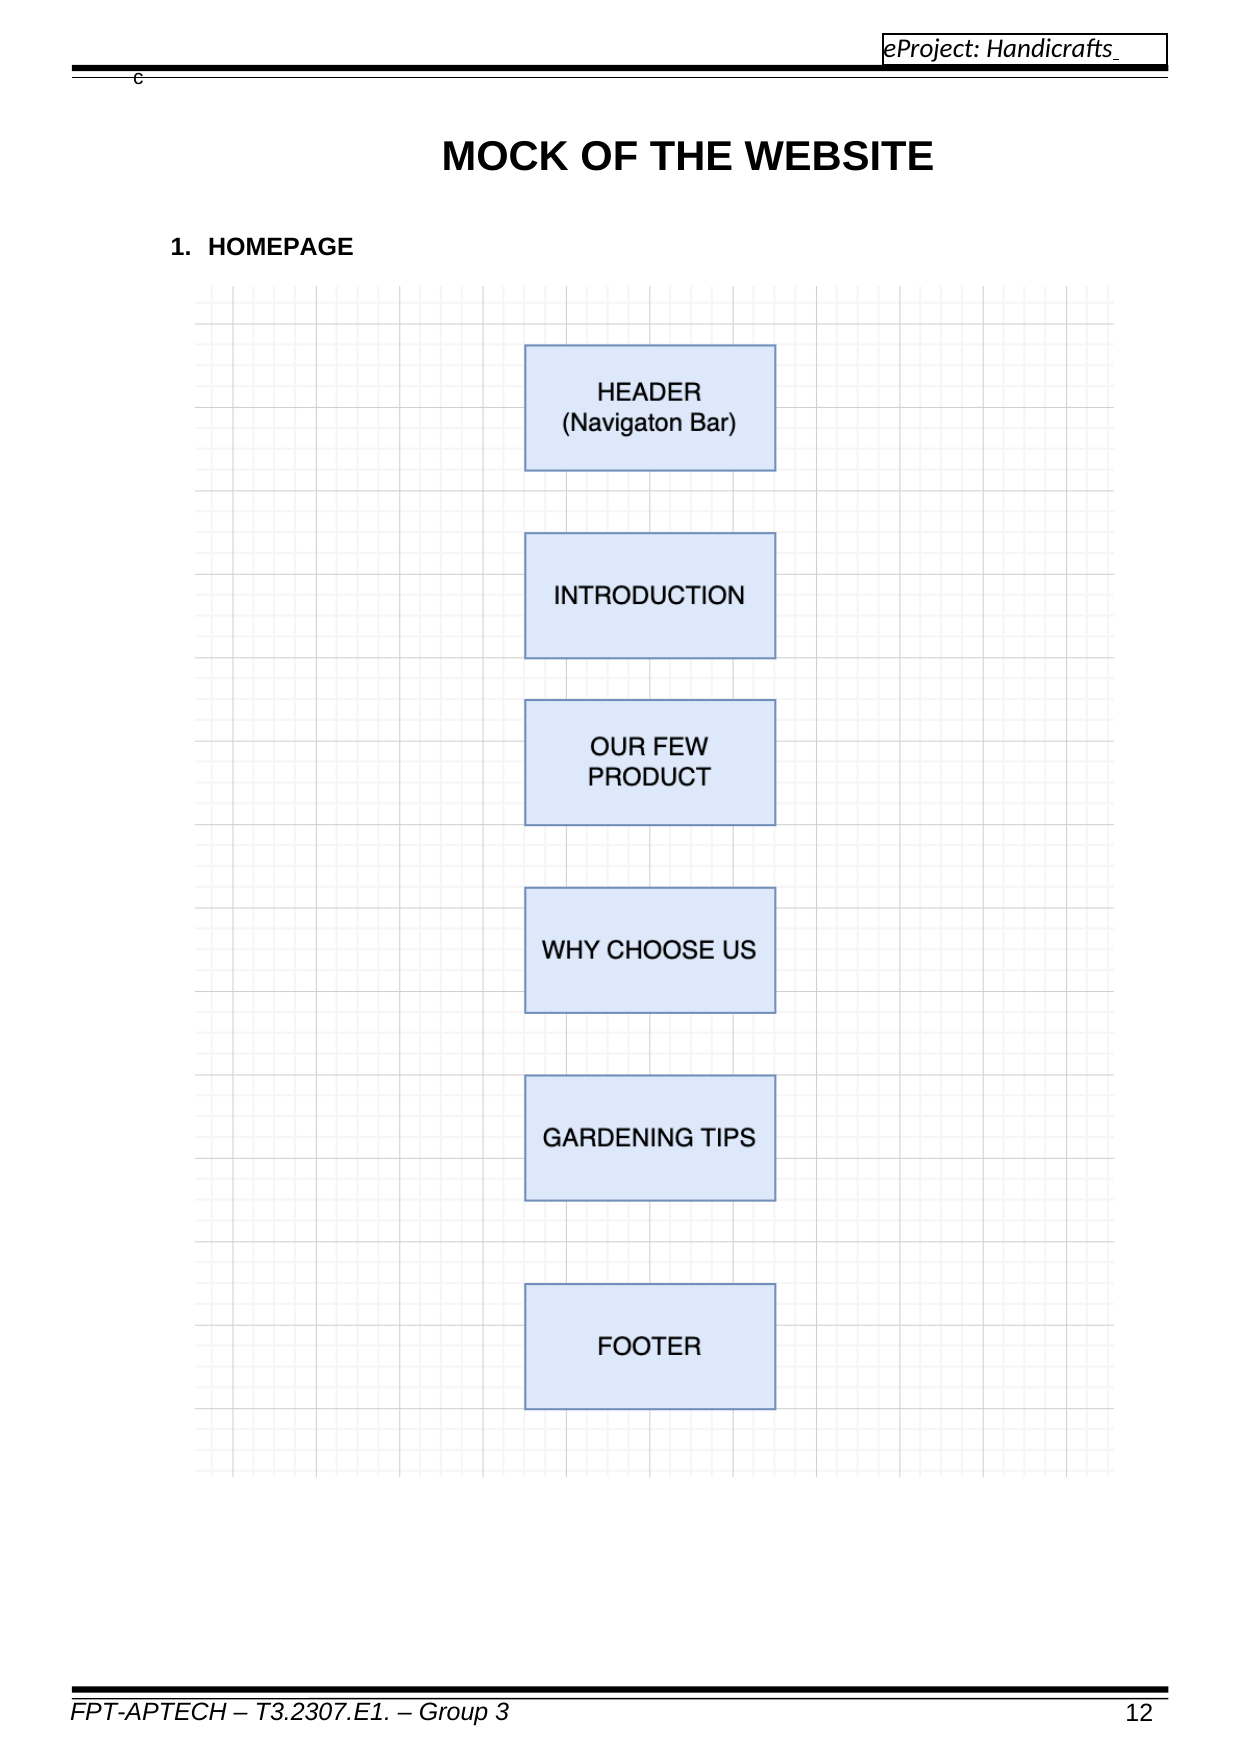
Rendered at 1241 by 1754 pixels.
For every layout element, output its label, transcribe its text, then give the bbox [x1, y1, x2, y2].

subtitle MOCK OF THE WEBSITE [199, 131, 1176, 179]
picture [195, 286, 1114, 1477]
list HOMEPAGE [170, 232, 1176, 260]
